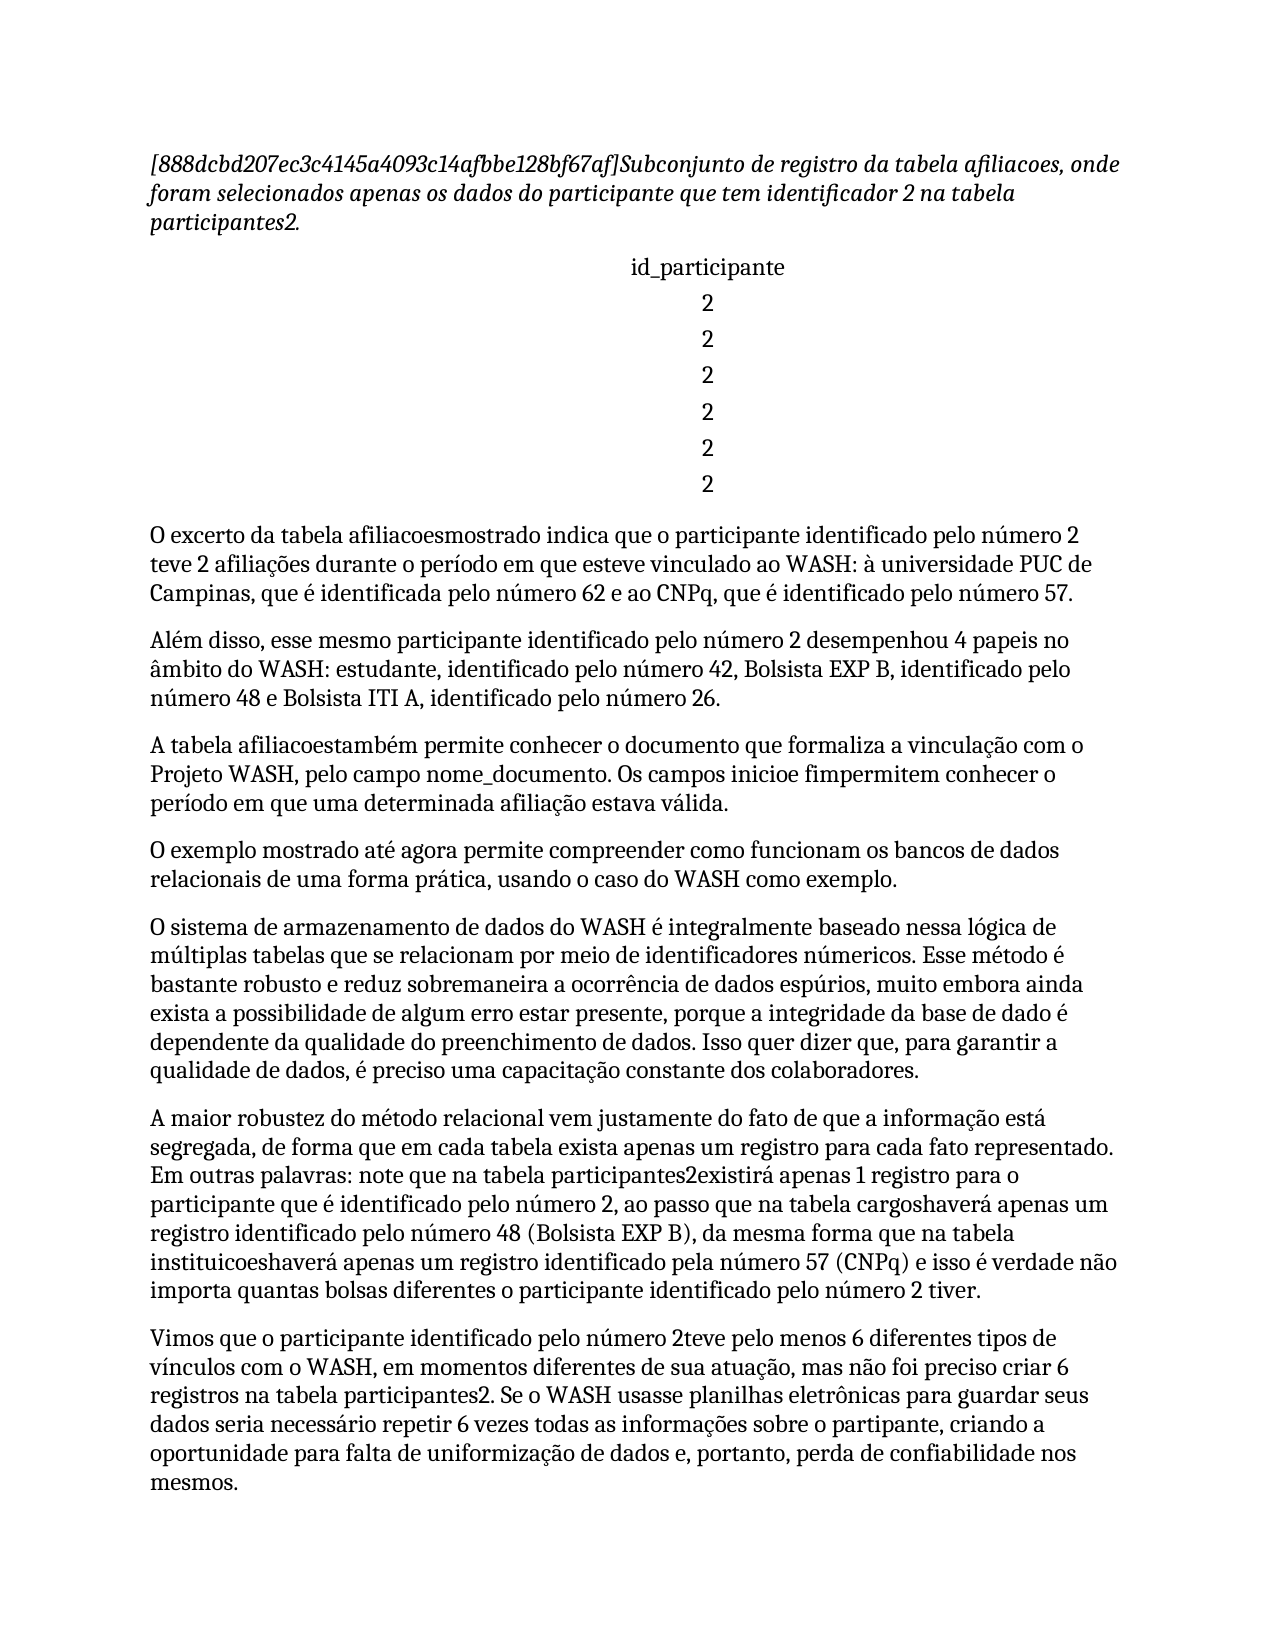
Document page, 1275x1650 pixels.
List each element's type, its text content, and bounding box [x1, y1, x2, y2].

text A tabela afiliacoestambém permite conhecer o documento que formaliza a vinculação com o Projeto WASH, pelo campo nome_documento. Os campos inicioe fimpermitem conhecer o perı́odo em que uma determinada afiliação estava válida. [150, 731, 1125, 817]
table_cell 2 [139, 358, 1275, 394]
table_cell 2 [139, 285, 1275, 321]
text O sistema de armazenamento de dados do WASH é integralmente baseado nessa lógica de múltiplas tabelas que se relacionam por meio de identificadores númericos. Esse método é bastante robusto e reduz sobremaneira a ocorrência de dados espúrios, muito embora ainda exista a possibilidade de algum erro estar presente, porque a integridade da base de dado é dependente da qualidade do preenchimento de dados. Isso quer dizer que, para garantir a qualidade de dados, é preciso uma capacitação constante dos colaboradores. [150, 912, 1125, 1085]
text O excerto da tabela afiliacoesmostrado indica que o participante identificado pelo número 2 teve 2 afiliações durante o perı́odo em que esteve vinculado ao WASH: à universidade PUC de Campinas, que é identificada pelo número 62 e ao CNPq, que é identificado pelo número 57. [150, 521, 1125, 607]
text [888dcbd207ec3c4145a4093c14afbbe128bf67af]Subconjunto de registro da tabela afiliacoes, onde foram selecionados apenas os dados do participante que tem identificador 2 na tabela participantes2. [150, 150, 1125, 236]
table_cell 2 [139, 394, 1275, 430]
table_header id_participante [139, 249, 1275, 285]
text A maior robustez do método relacional vem justamente do fato de que a informação está segregada, de forma que em cada tabela exista apenas um registro para cada fato representado. Em outras palavras: note que na tabela participantes2existirá apenas 1 registro para o participante que é identificado pelo número 2, ao passo que na tabela cargoshaverá apenas um registro identificado pelo número 48 (Bolsista EXP B), da mesma forma que na tabela instituicoeshaverá apenas um registro identificado pela número 57 (CNPq) e isso é verdade não importa quantas bolsas diferentes o participante identificado pelo número 2 tiver. [150, 1104, 1125, 1305]
table_cell 2 [139, 321, 1275, 357]
text O exemplo mostrado até agora permite compreender como funcionam os bancos de dados relacionais de uma forma prática, usando o caso do WASH como exemplo. [150, 836, 1125, 894]
text Vimos que o participante identificado pelo número 2teve pelo menos 6 diferentes tipos de vı́nculos com o WASH, em momentos diferentes de sua atuação, mas não foi preciso criar 6 registros na tabela participantes2. Se o WASH usasse planilhas eletrônicas para guardar seus dados seria necessário repetir 6 vezes todas as informações sobre o partipante, criando a oportunidade para falta de uniformização de dados e, portanto, perda de confiabilidade nos mesmos. [150, 1324, 1125, 1496]
text Além disso, esse mesmo participante identificado pelo número 2 desempenhou 4 papeis no âmbito do WASH: estudante, identificado pelo número 42, Bolsista EXP B, identificado pelo número 48 e Bolsista ITI A, identificado pelo número 26. [150, 626, 1125, 712]
table_cell 2 [139, 430, 1275, 466]
table_cell 2 [139, 466, 1275, 502]
